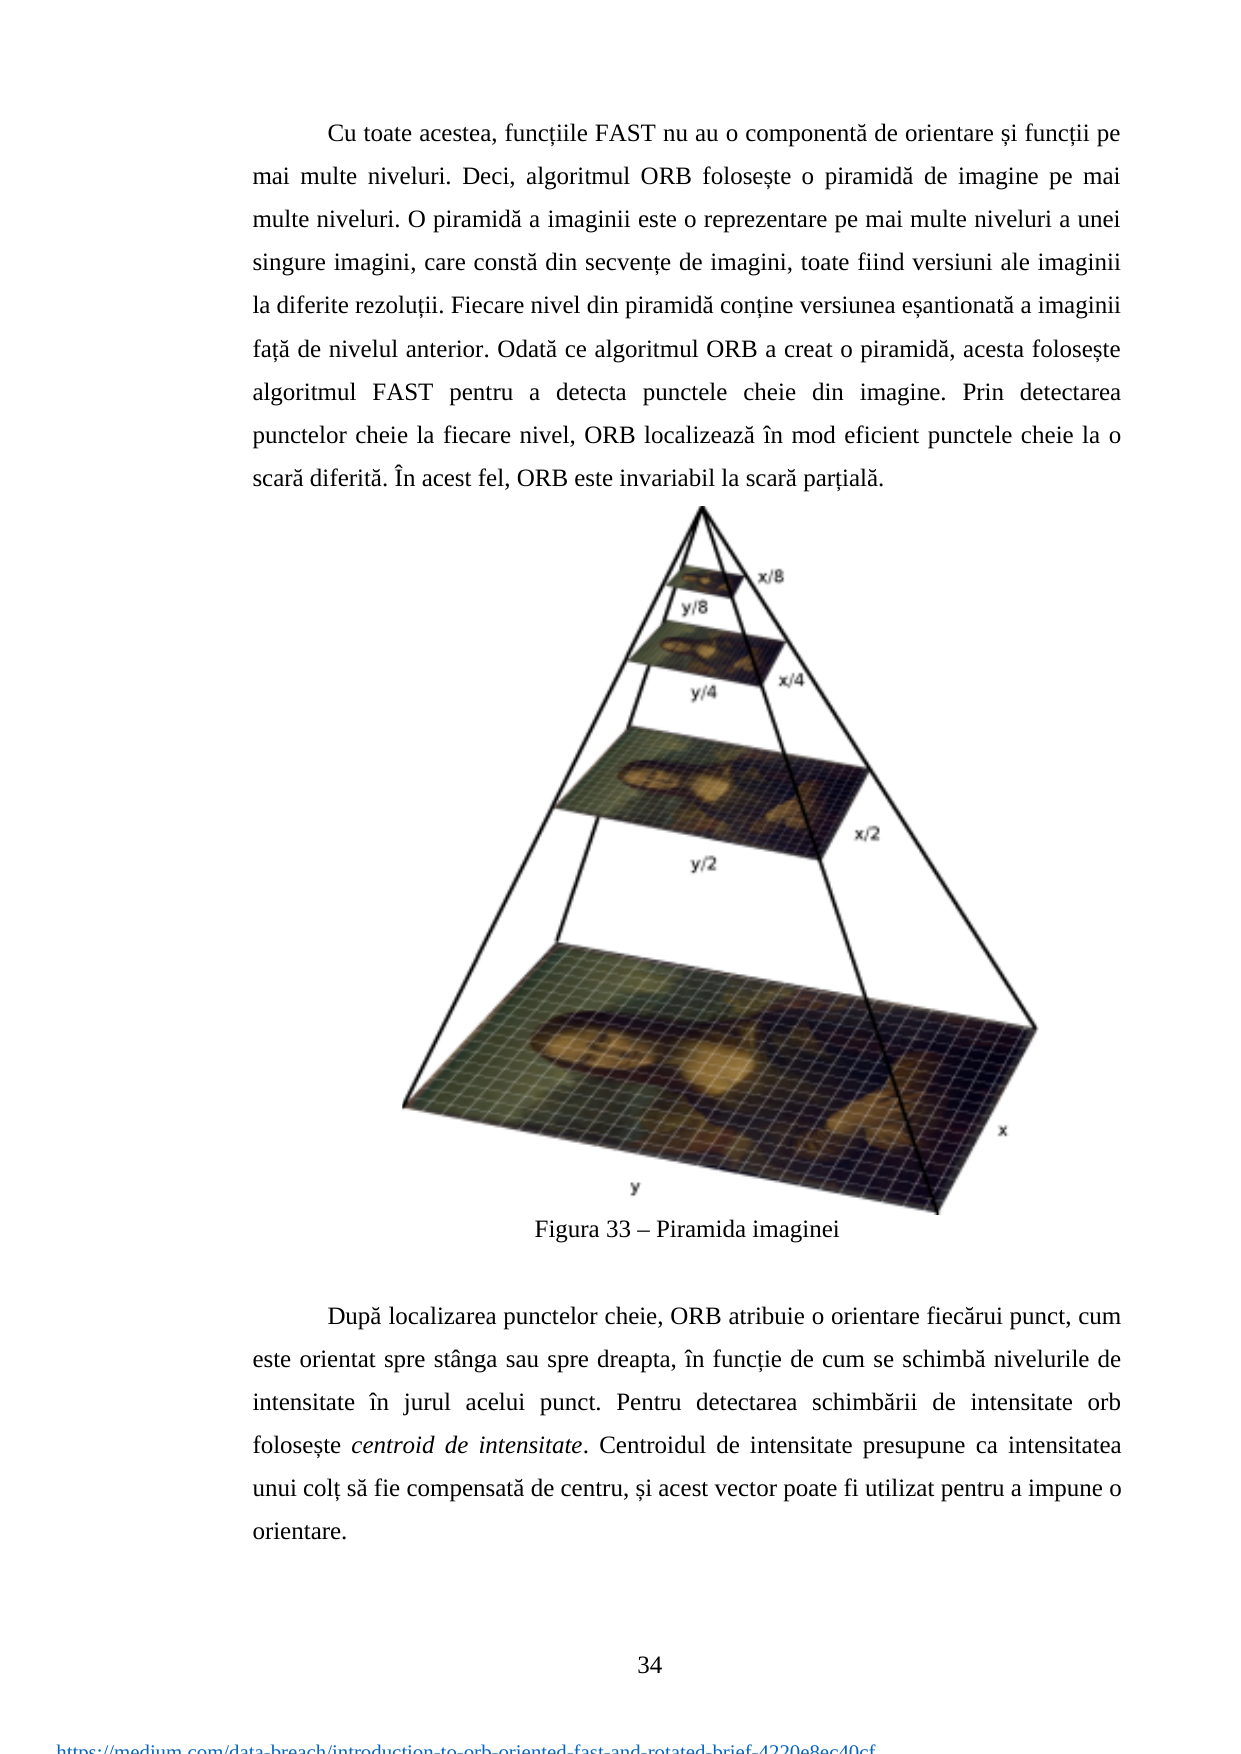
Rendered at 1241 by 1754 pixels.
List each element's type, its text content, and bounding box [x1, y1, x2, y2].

picture [402, 506, 1039, 1215]
list Cu toate acestea, funcțiile FAST nu au o componentă de orientare și funcții pe mai multe niveluri. Deci, algoritmul ORB folosește o piramidă de imagine pe mai multe niveluri. O piramidă a imaginii este o reprezentare pe mai multe niveluri a unei singure imagini, care constă din secvențe de imagini, toate fiind versiuni ale imaginii la diferite rezoluții. Fiecare nivel din piramidă conține versiunea eșantionată a imaginii față de nivelul anterior. Odată ce algoritmul ORB a creat o piramidă, acesta folosește algoritmul FAST pentru a detecta punctele cheie din imagine. Prin detectarea punctelor cheie la fiecare nivel, ORB localizează în mod eficient punctele cheie la o scară diferită. În acest fel, ORB este invariabil la scară parțială. [252, 118, 1122, 492]
list Figura 33 – Piramida imaginei [252, 1214, 1122, 1243]
text După localizarea punctelor cheie, ORB atribuie o orientare fiecărui punct, cum este orientat spre stânga sau spre dreapta, în funcție de cum se schimbă nivelurile de intensitate în jurul acelui punct. Pentru detectarea schimbării de intensitate orb folosește centroid de intensitate. Centroidul de intensitate presupune ca intensitatea unui colț să fie compensată de centru, și acest vector poate fi utilizat pentru a impune o orientare. [252, 1301, 1122, 1545]
